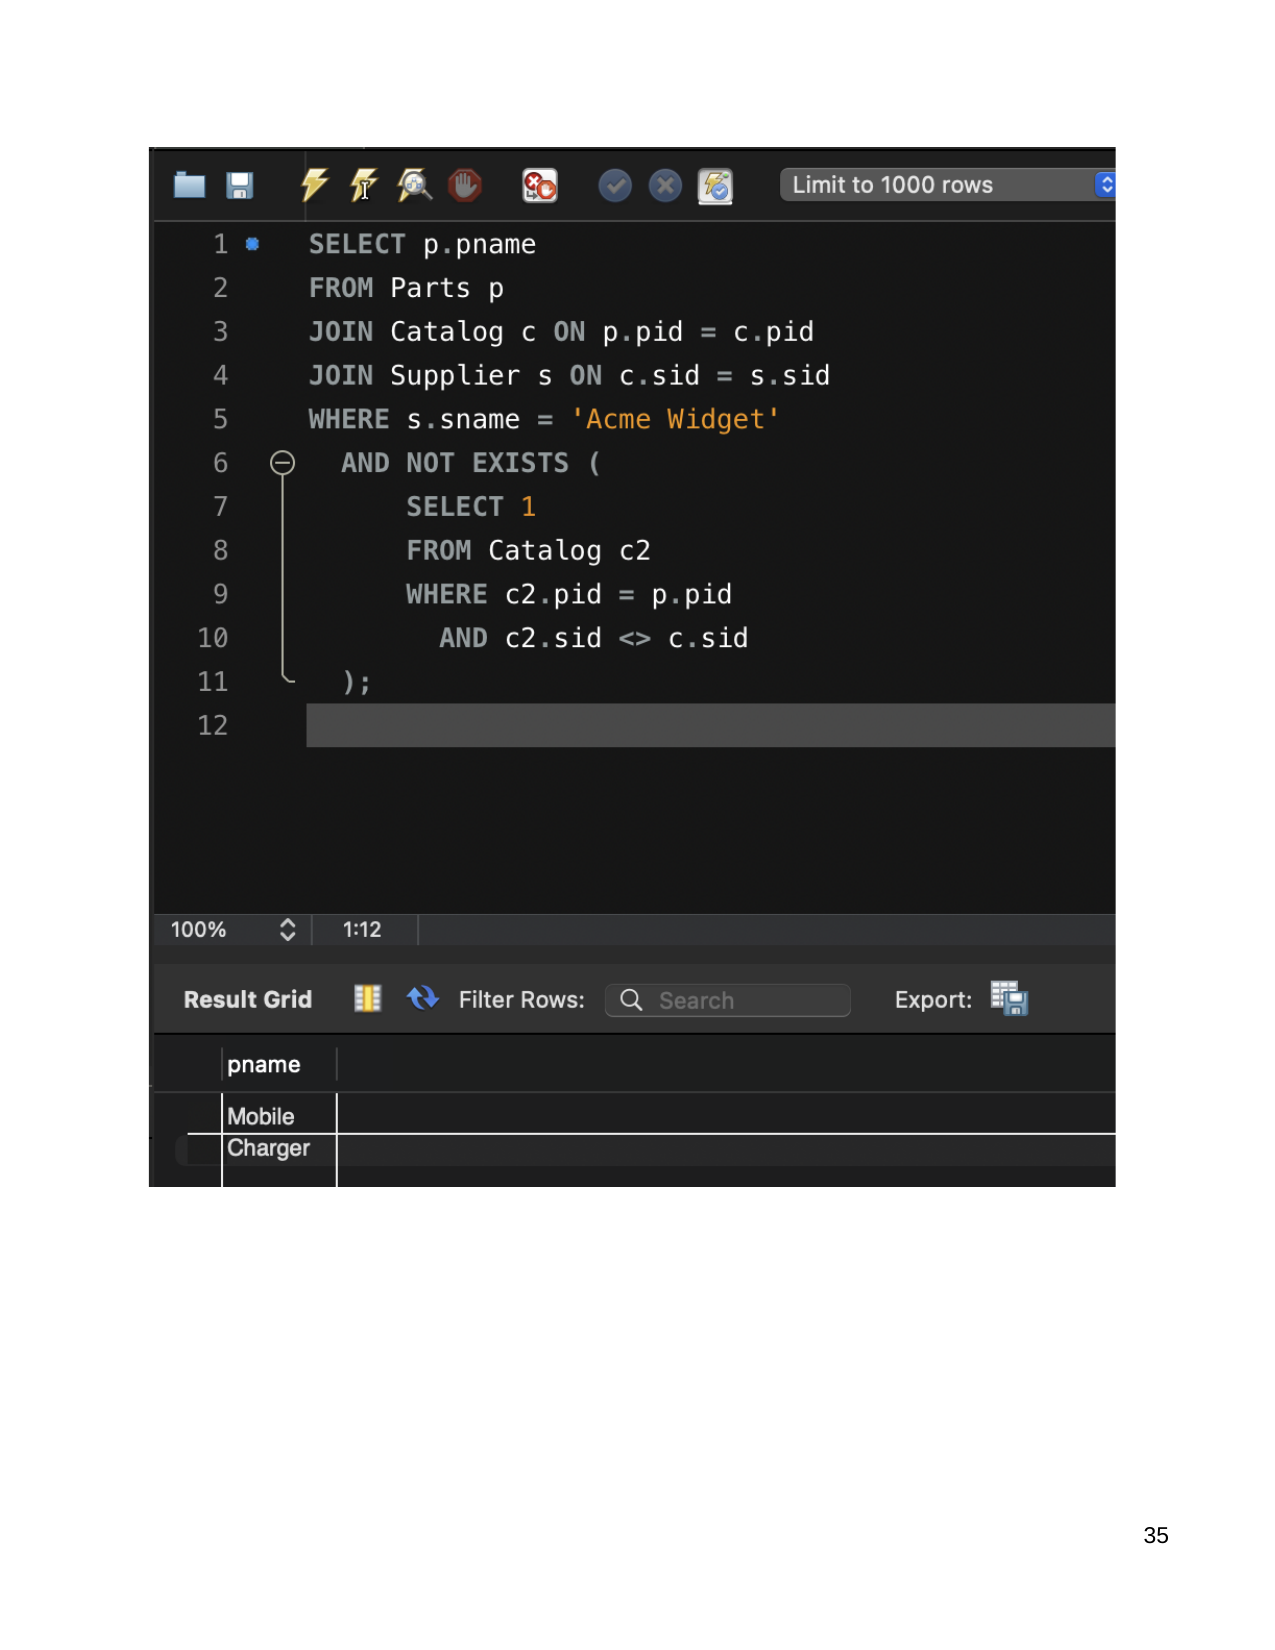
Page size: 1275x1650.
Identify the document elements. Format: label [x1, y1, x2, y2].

picture [148, 147, 1116, 1187]
